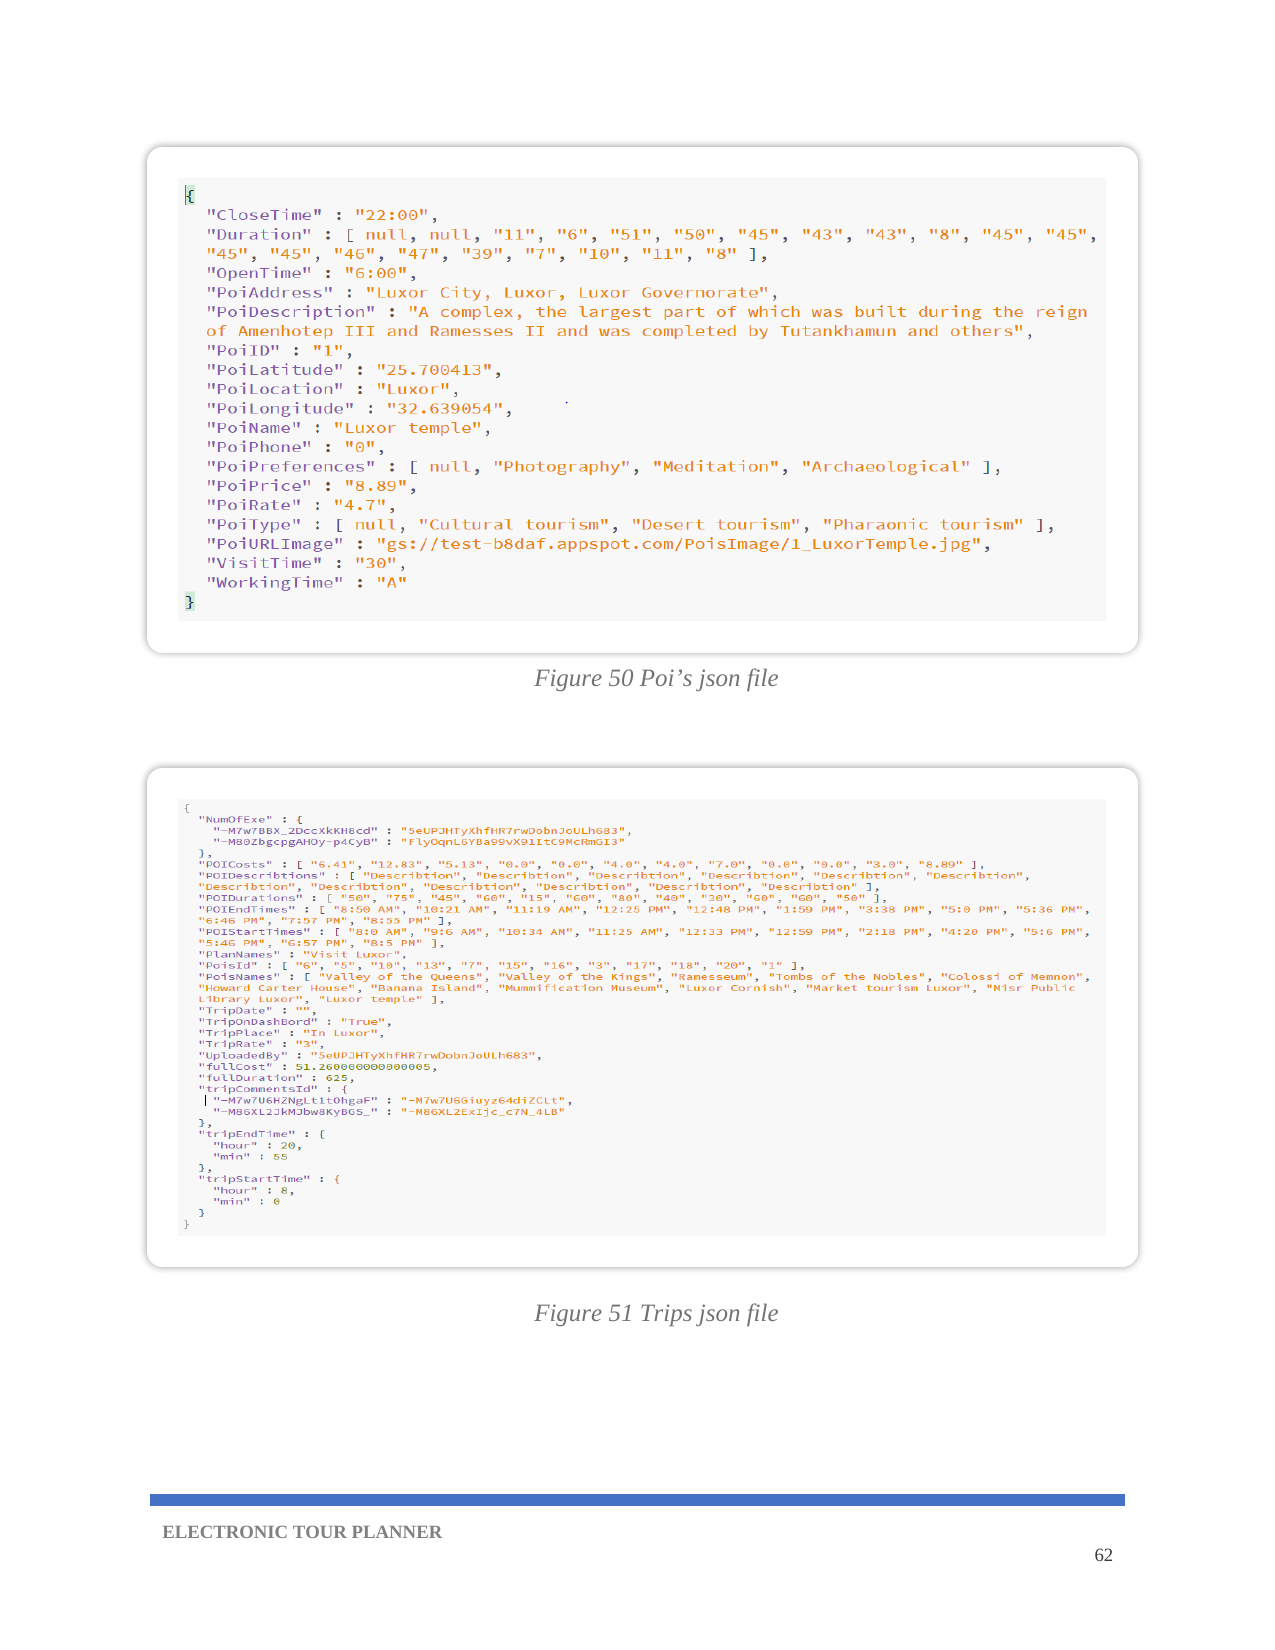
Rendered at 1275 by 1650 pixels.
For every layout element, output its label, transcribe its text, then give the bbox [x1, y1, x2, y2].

picture [178, 178, 1106, 621]
text Figure 51 Trips json file [187, 1298, 1125, 1327]
picture [178, 799, 1106, 1236]
text Figure 50 Poi’s json file [187, 663, 1125, 691]
